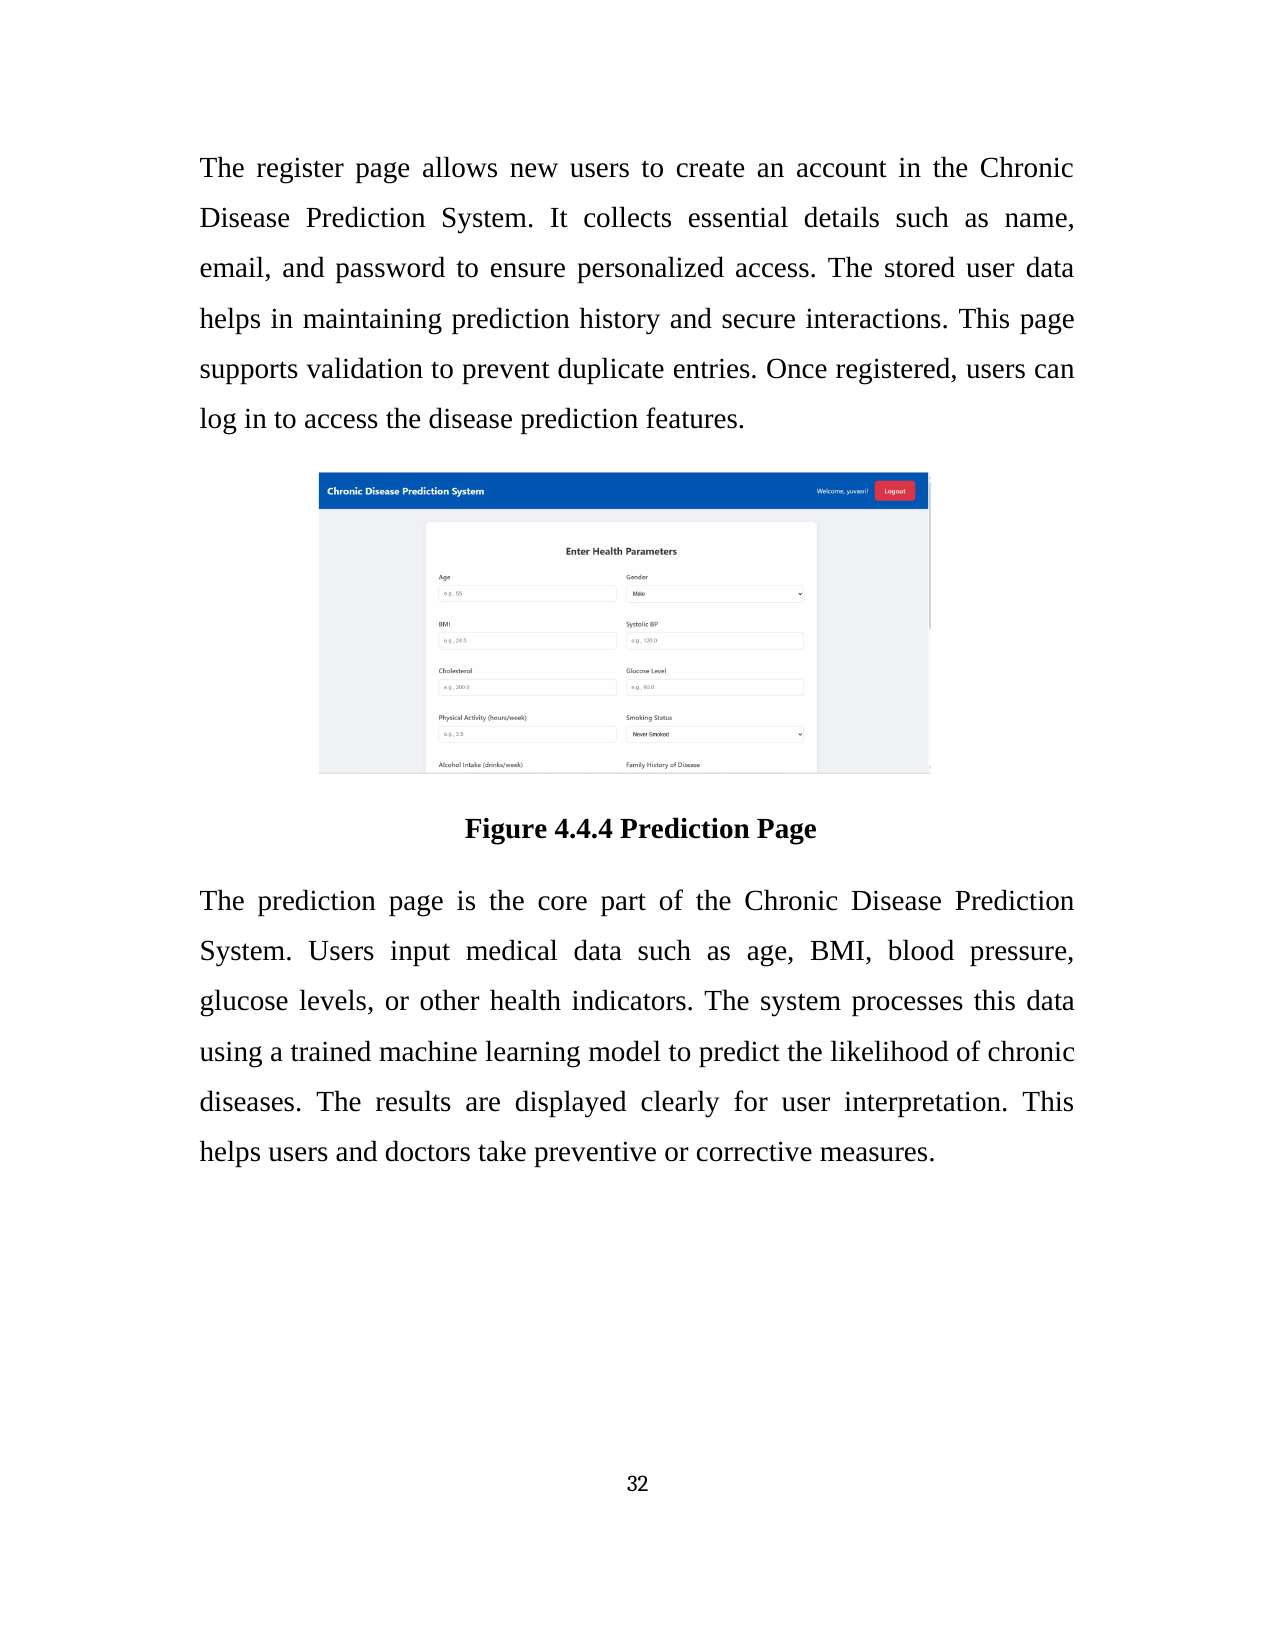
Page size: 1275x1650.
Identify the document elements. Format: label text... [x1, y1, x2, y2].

text The prediction page is the core part of the Chronic Disease Prediction System. Users input medical data such as age, BMI, blood pressure, glucose levels, or other health indicators. The system processes this data using a trained machine learning model to predict the likelihood of chronic diseases. The results are displayed clearly for user interpretation. This helps users and doctors take preventive or corrective measures. [199, 954, 1076, 1239]
text The register page allows new users to create an account in the Chronic Disease Prediction System. It collects essential details such as name, email, and password to ensure personalized access. The stored user data helps in maintaining prediction history and secure interactions. This page supports validation to prevent duplicate entries. Once registered, users can log in to access the disease prediction features. [199, 221, 1076, 506]
picture [318, 543, 931, 846]
text Figure 4.4.4 Prediction Page [187, 883, 1087, 916]
